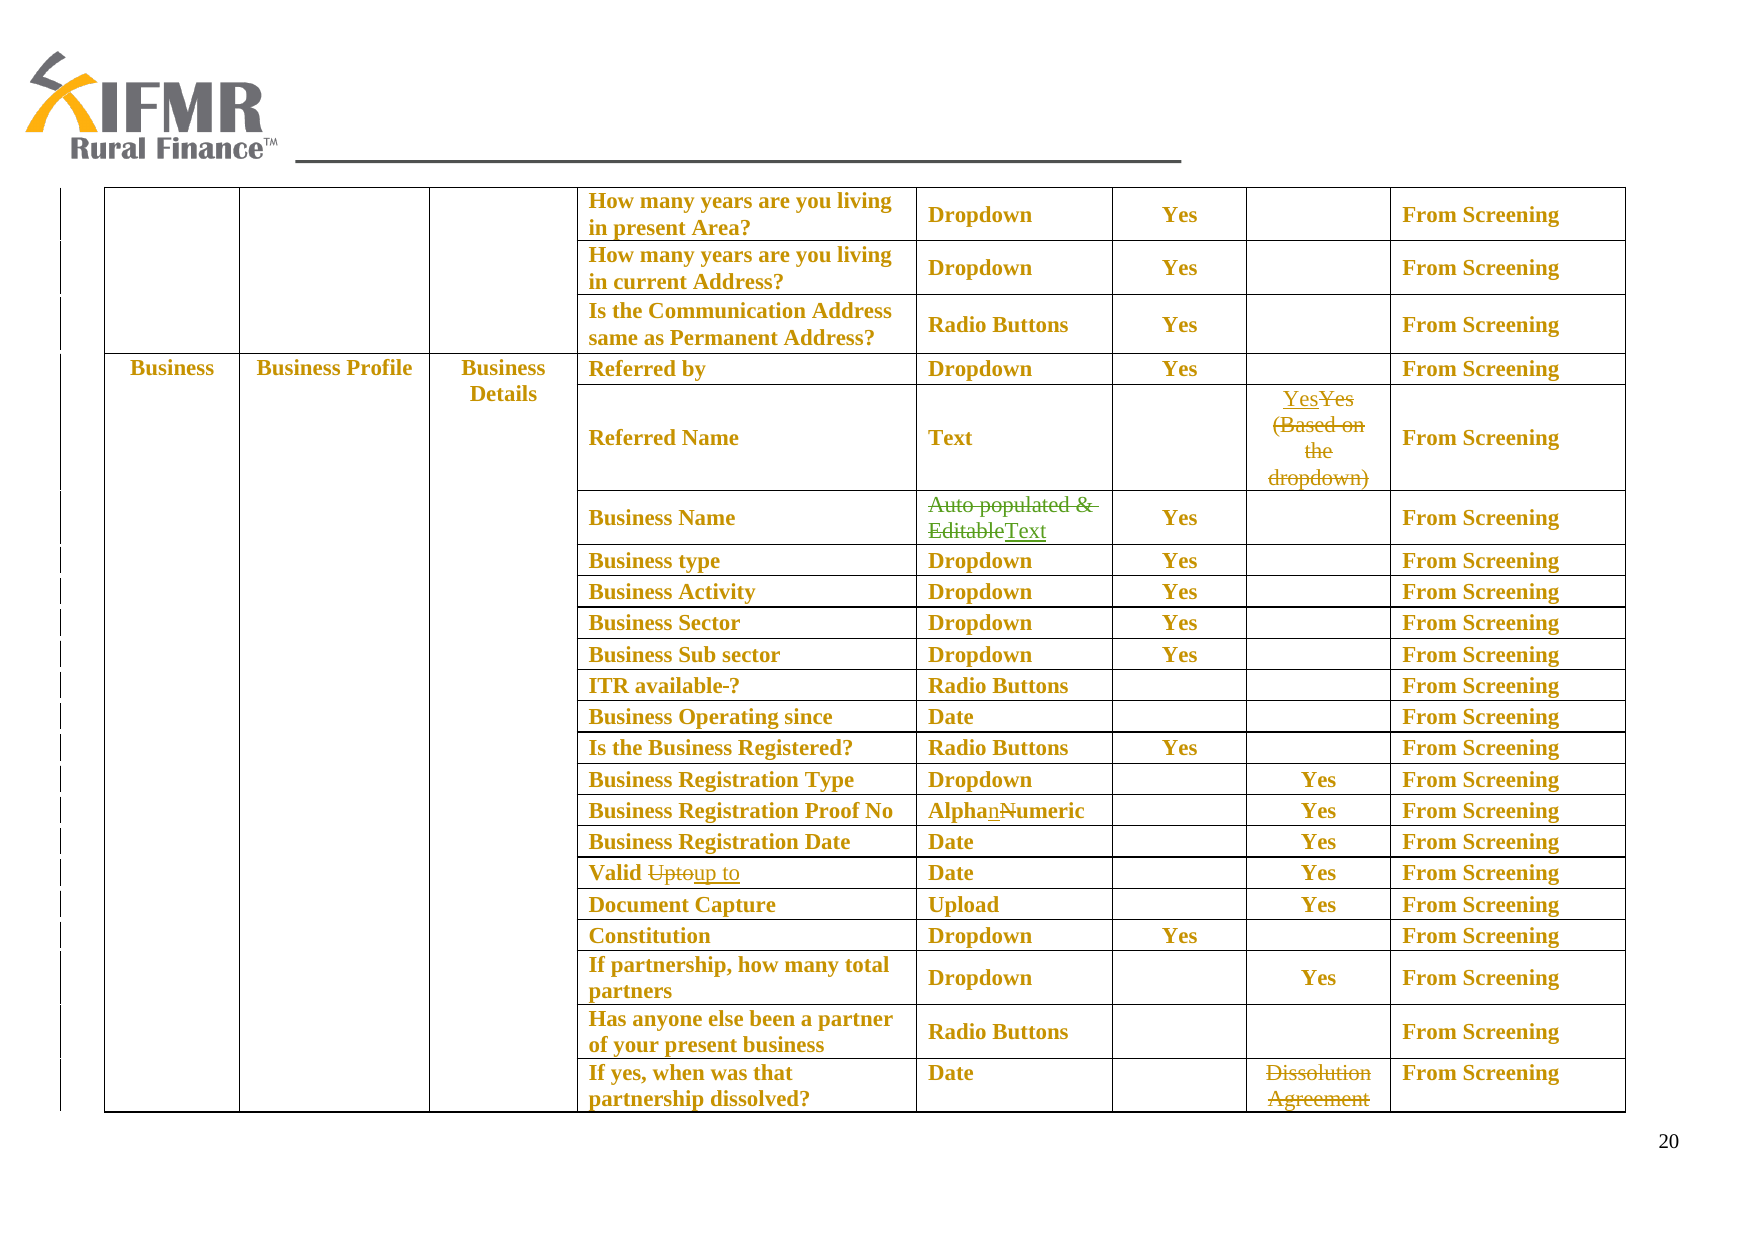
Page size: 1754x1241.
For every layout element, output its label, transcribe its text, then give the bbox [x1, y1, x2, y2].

table_cell [1247, 670, 1390, 700]
table_cell [1113, 1005, 1246, 1058]
table_cell Radio Buttons [917, 295, 1112, 352]
table_cell If partnership, how many total partners [578, 951, 916, 1004]
table_cell [1113, 385, 1246, 490]
table_cell [1247, 733, 1390, 763]
table_cell Date [917, 858, 1112, 888]
table_cell Yes [1113, 354, 1246, 384]
table_cell From Screening [1391, 1059, 1625, 1111]
table_cell Dropdown [917, 188, 1112, 240]
table_cell From Screening [1391, 608, 1625, 638]
table_cell Radio Buttons [917, 670, 1112, 700]
table_cell [1247, 920, 1390, 950]
table_cell Has anyone else been a partner of your present business [578, 1005, 916, 1058]
table_cell From Screening [1391, 295, 1625, 352]
table_cell From Screening [1391, 670, 1625, 700]
table_cell Yes [1113, 733, 1246, 763]
table_cell [1247, 354, 1390, 384]
table_cell [1113, 826, 1246, 856]
table_cell From Screening [1391, 545, 1625, 575]
table_cell Dropdown [917, 951, 1112, 1004]
table_cell [1247, 295, 1390, 352]
table_cell [1113, 795, 1246, 825]
table_cell Date [917, 1059, 1112, 1111]
table_cell [1113, 889, 1246, 919]
table_cell From Screening [1391, 639, 1625, 669]
table_cell Radio Buttons [917, 733, 1112, 763]
table_cell Yes [1247, 951, 1390, 1004]
table_cell Constitution [578, 920, 916, 950]
table_cell Text [917, 385, 1112, 490]
table_cell Date [917, 826, 1112, 856]
table_cell Yes [1247, 795, 1390, 825]
table_cell From Screening [1391, 354, 1625, 384]
table_cell If yes, when was that partnership dissolved? [578, 1059, 916, 1111]
table_cell Business Sector [578, 608, 916, 638]
table_cell Is the Communication Address same as Permanent Address? [578, 295, 916, 352]
table_cell Business [105, 354, 239, 1111]
table_cell Dropdown [917, 545, 1112, 575]
table_cell [1247, 701, 1390, 731]
table_cell [1113, 858, 1246, 888]
table_cell Yes [1247, 826, 1390, 856]
table_cell How many years are you living in present Area? [578, 188, 916, 240]
table_cell [1247, 1059, 1390, 1111]
table_cell From Screening [1391, 701, 1625, 731]
table_cell Yes [1113, 545, 1246, 575]
table_cell Date [917, 701, 1112, 731]
table_cell From Screening [1391, 826, 1625, 856]
table_cell From Screening [1391, 795, 1625, 825]
table_cell [1247, 385, 1390, 490]
table_cell Business Operating since [578, 701, 916, 731]
table_cell [1113, 670, 1246, 700]
table_cell [917, 491, 1112, 544]
table_cell ITR available? [578, 670, 916, 700]
table_cell Business Registration Date [578, 826, 916, 856]
table_cell [1247, 188, 1390, 240]
table_cell Business Registration Type [578, 764, 916, 794]
table_cell From Screening [1391, 1005, 1625, 1058]
table_cell Business Profile [240, 354, 429, 1111]
table_cell From Screening [1391, 764, 1625, 794]
table_cell Yes [1113, 491, 1246, 544]
table_cell [1247, 491, 1390, 544]
table_cell From Screening [1391, 385, 1625, 490]
table_cell From Screening [1391, 491, 1625, 544]
table_cell Dropdown [917, 241, 1112, 294]
table_cell [1247, 639, 1390, 669]
table_cell From Screening [1391, 733, 1625, 763]
table_cell From Screening [1391, 889, 1625, 919]
table_cell From Screening [1391, 576, 1625, 606]
table_cell [1113, 764, 1246, 794]
table_cell [1113, 701, 1246, 731]
table_cell Yes [1247, 764, 1390, 794]
table_cell From Screening [1391, 951, 1625, 1004]
picture [18, 45, 284, 166]
table_cell Business Registration Proof No [578, 795, 916, 825]
table_cell From Screening [1391, 858, 1625, 888]
table_cell [1247, 576, 1390, 606]
table_cell Yes [1113, 188, 1246, 240]
table_cell Dropdown [917, 576, 1112, 606]
table_cell [1113, 951, 1246, 1004]
table_cell Business Activity [578, 576, 916, 606]
table_cell Referred by [578, 354, 916, 384]
table_cell From Screening [1391, 188, 1625, 240]
table_cell Dropdown [917, 920, 1112, 950]
table_cell Is the Business Registered? [578, 733, 916, 763]
table_cell Dropdown [917, 608, 1112, 638]
table_cell Business Sub sector [578, 639, 916, 669]
table_cell From Screening [1391, 241, 1625, 294]
table_cell [1247, 241, 1390, 294]
table_cell Dropdown [917, 354, 1112, 384]
table_cell Yes [1113, 639, 1246, 669]
table_cell Yes [1113, 241, 1246, 294]
table_cell [1113, 1059, 1246, 1111]
table_cell Dropdown [917, 639, 1112, 669]
table_cell Document Capture [578, 889, 916, 919]
table_cell Yes [1247, 889, 1390, 919]
table_cell Yes [1247, 858, 1390, 888]
table_cell Business Name [578, 491, 916, 544]
table_cell Yes [1113, 920, 1246, 950]
table_cell [1247, 608, 1390, 638]
table_cell Alphaumeric [917, 795, 1112, 825]
table_cell How many years are you living in current Address? [578, 241, 916, 294]
table_cell Yes [1113, 295, 1246, 352]
table_cell From Screening [1391, 920, 1625, 950]
table_cell Referred Name [578, 385, 916, 490]
table_cell [1247, 1005, 1390, 1058]
table_cell Yes [1113, 608, 1246, 638]
table_cell Valid [578, 858, 916, 888]
table_cell Dropdown [917, 764, 1112, 794]
table_cell Yes [1113, 576, 1246, 606]
table_cell [1247, 545, 1390, 575]
table_cell Business Details [430, 354, 577, 1111]
table_cell Upload [917, 889, 1112, 919]
table_cell Radio Buttons [917, 1005, 1112, 1058]
table_cell Business type [578, 545, 916, 575]
